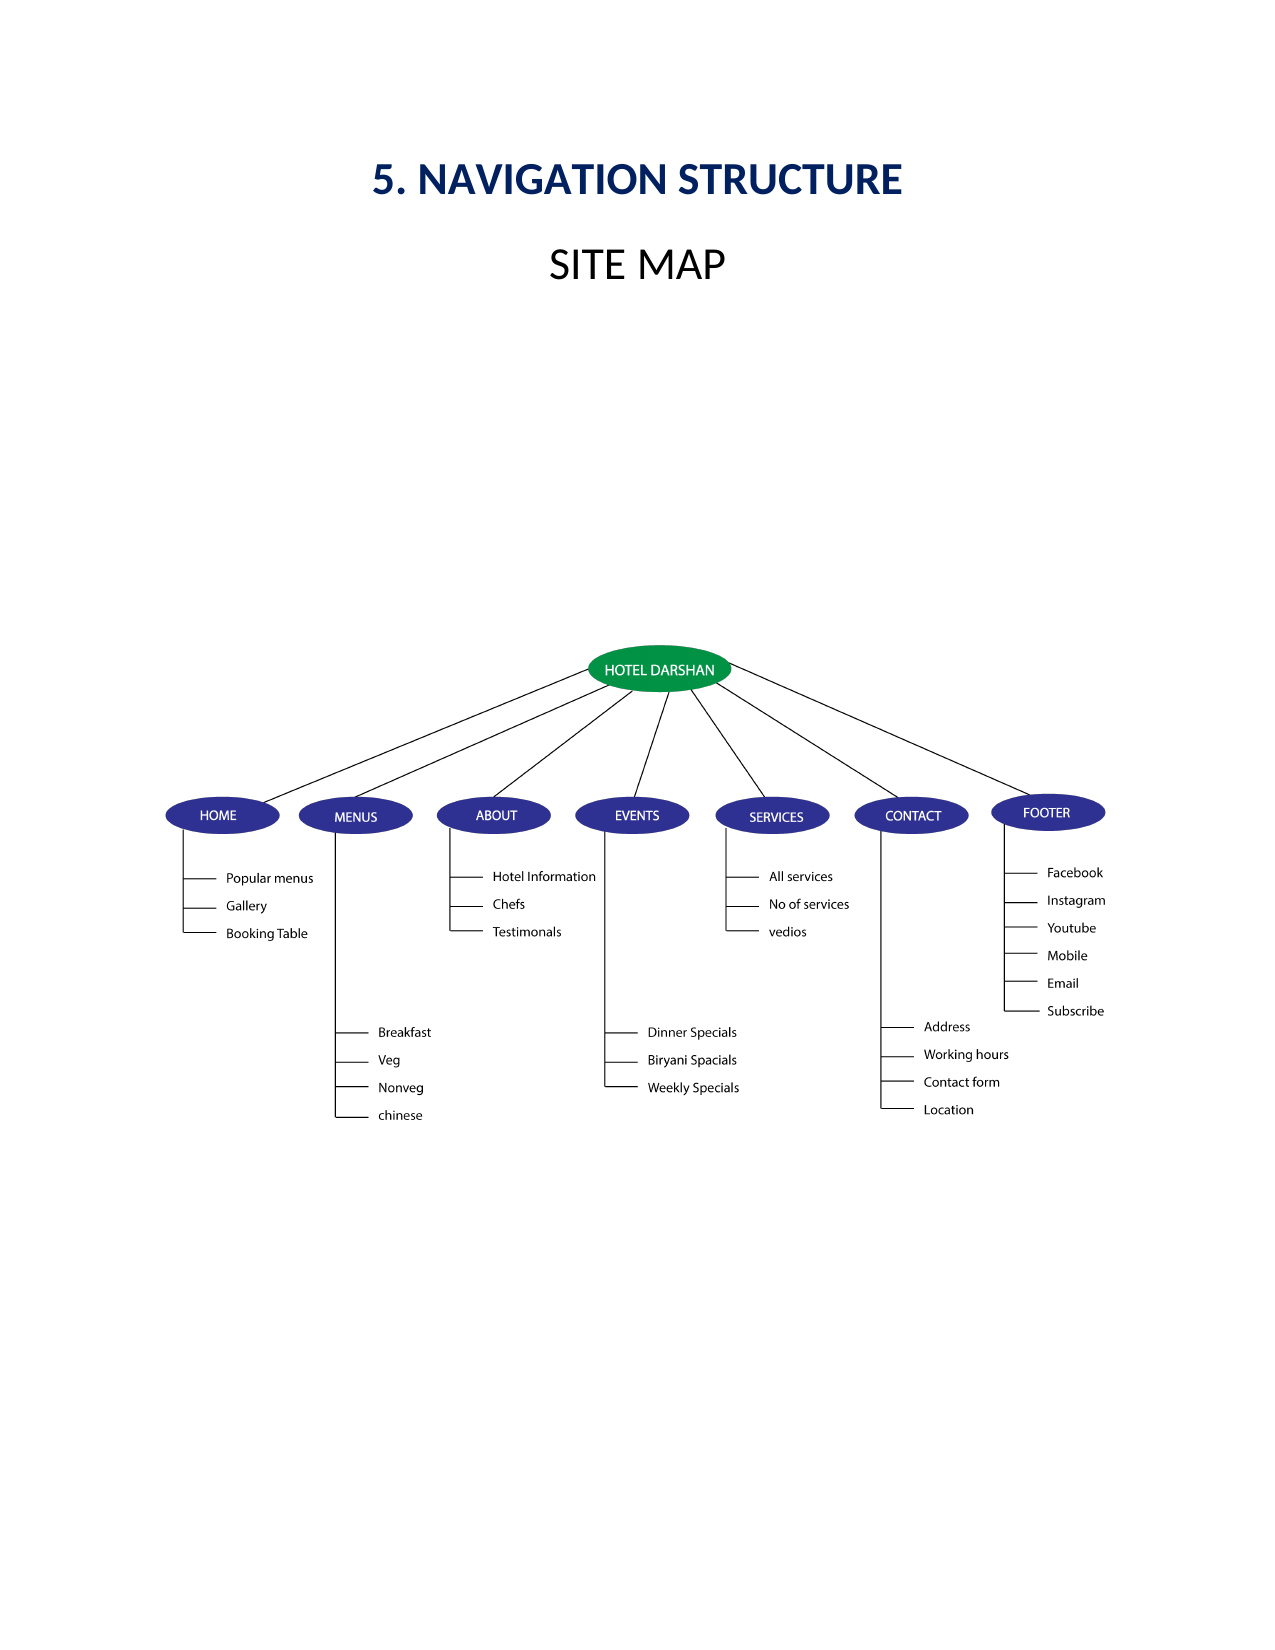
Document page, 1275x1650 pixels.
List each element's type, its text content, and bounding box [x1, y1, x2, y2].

text 5. NAVIGATION STRUCTURE [150, 150, 1125, 206]
picture [150, 628, 1126, 1185]
text SITE MAP [150, 235, 1125, 291]
